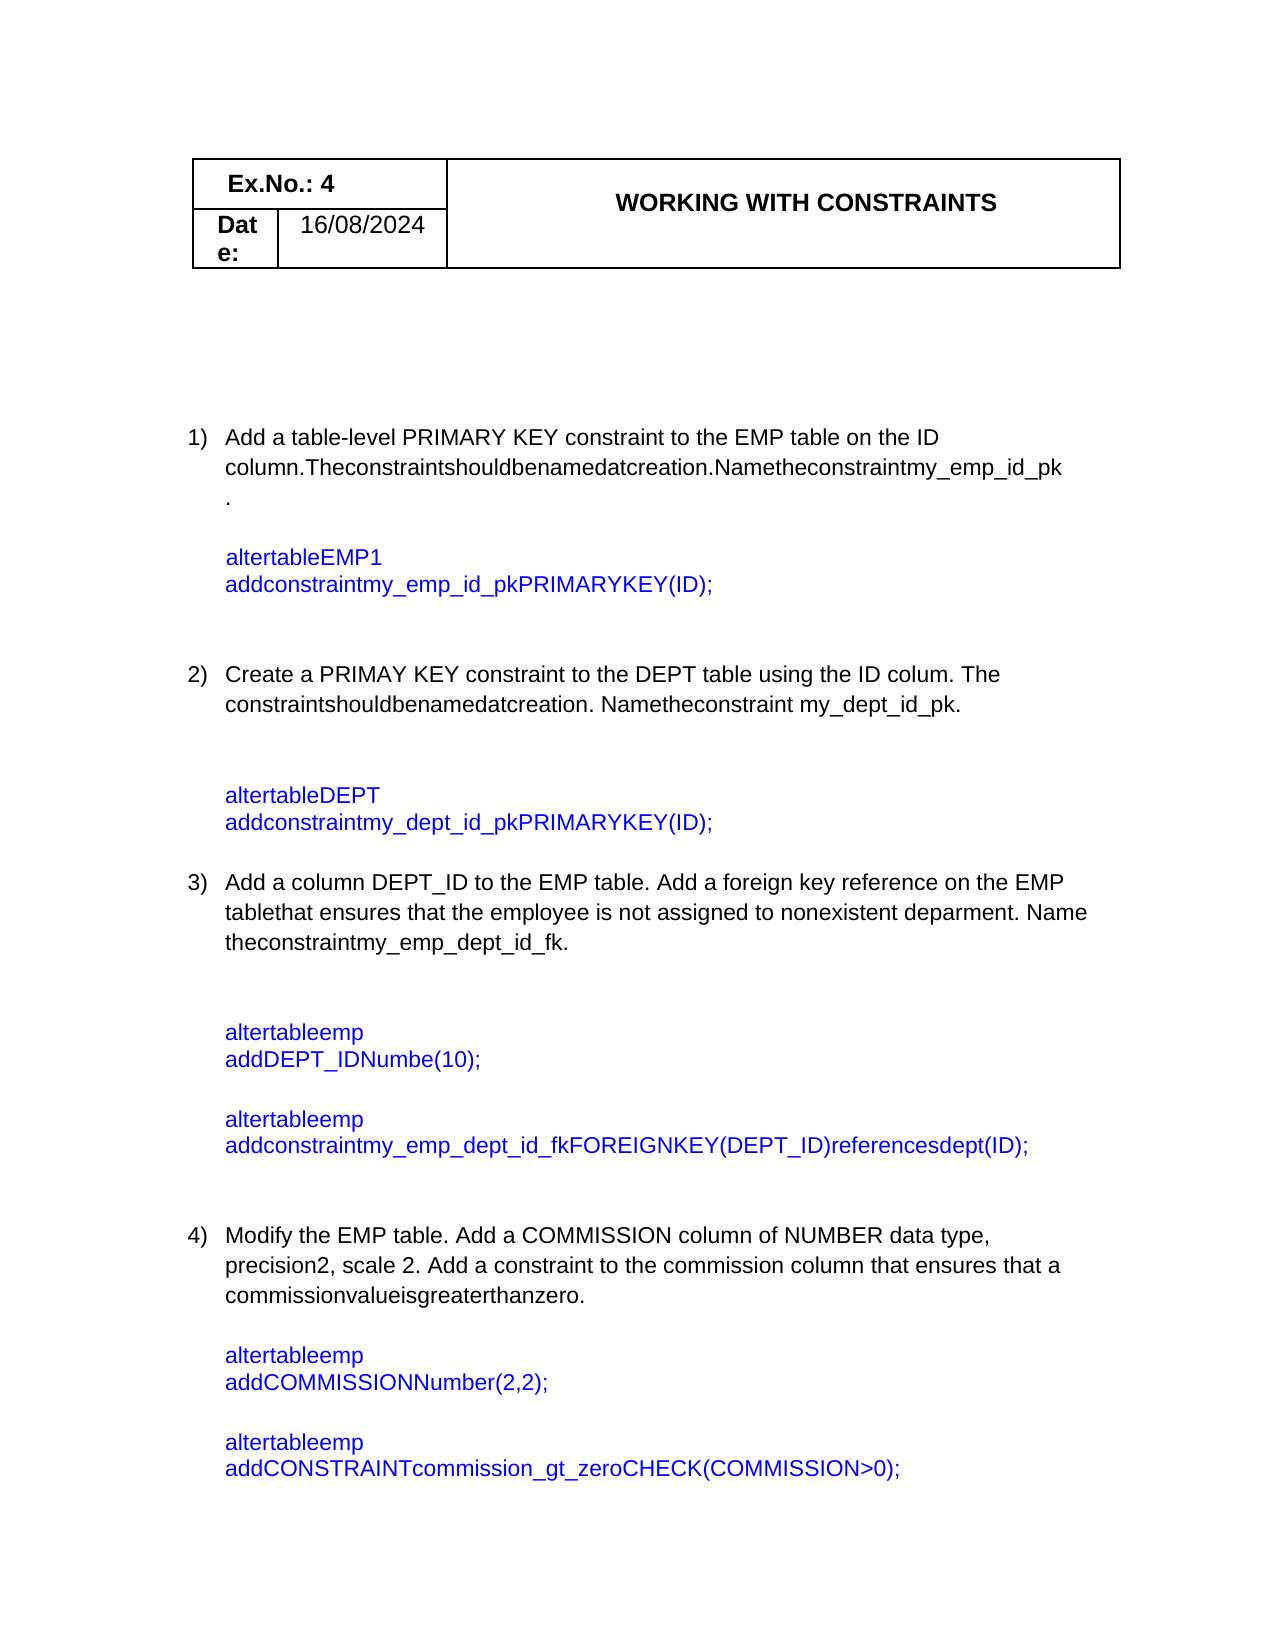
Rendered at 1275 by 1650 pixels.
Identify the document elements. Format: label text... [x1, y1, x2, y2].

table_cell 16/08/2024 [279, 210, 446, 267]
text altertableemp [225, 1019, 1210, 1046]
text addCONSTRAINTcommission_gt_zeroCHECK(COMMISSION>0); [225, 1455, 1210, 1481]
text addDEPT_IDNumbe(10); [225, 1046, 1210, 1072]
text altertableemp [225, 1106, 1210, 1132]
text addconstraintmy_emp_id_pkPRIMARYKEY(ID); [225, 571, 1210, 597]
text addCOMMISSIONNumber(2,2); [225, 1369, 1210, 1395]
table_header WORKING WITH CONSTRAINTS [448, 160, 1119, 267]
text addconstraintmy_dept_id_pkPRIMARYKEY(ID); [225, 809, 1210, 835]
table_cell Date: [194, 210, 277, 267]
list Add a table-level PRIMARY KEY constraint to the EMP table on the ID column.Theconstraintshouldbenamedatcreation.Nametheconstraintmy_emp_id_pk. [187, 424, 1066, 511]
list Add a column DEPT_ID to the EMP table. Add a foreign key reference on the EMP tablethat ensures that the employee is not assigned to nonexistent deparment. Name theconstraintmy_emp_dept_id_fk. [187, 869, 1121, 955]
list Create a PRIMAY KEY constraint to the DEPT table using the ID colum. The constraintshouldbenamedatcreation. Nametheconstraint my_dept_id_pk. [187, 661, 1107, 717]
table_header Ex.No.: 4 [194, 160, 446, 207]
text addconstraintmy_emp_dept_id_fkFOREIGNKEY(DEPT_ID)referencesdept(ID); [225, 1132, 1210, 1158]
text altertableEMP1 [181, 544, 1210, 571]
text altertableemp [225, 1342, 1210, 1369]
list Modify the EMP table. Add a COMMISSION column of NUMBER data type, precision2, scale 2. Add a constraint to the commission column that ensures that a commissionvalueisgreaterthanzero. [187, 1222, 1097, 1308]
text altertableDEPT [225, 782, 1210, 809]
text altertableemp [225, 1428, 1210, 1455]
